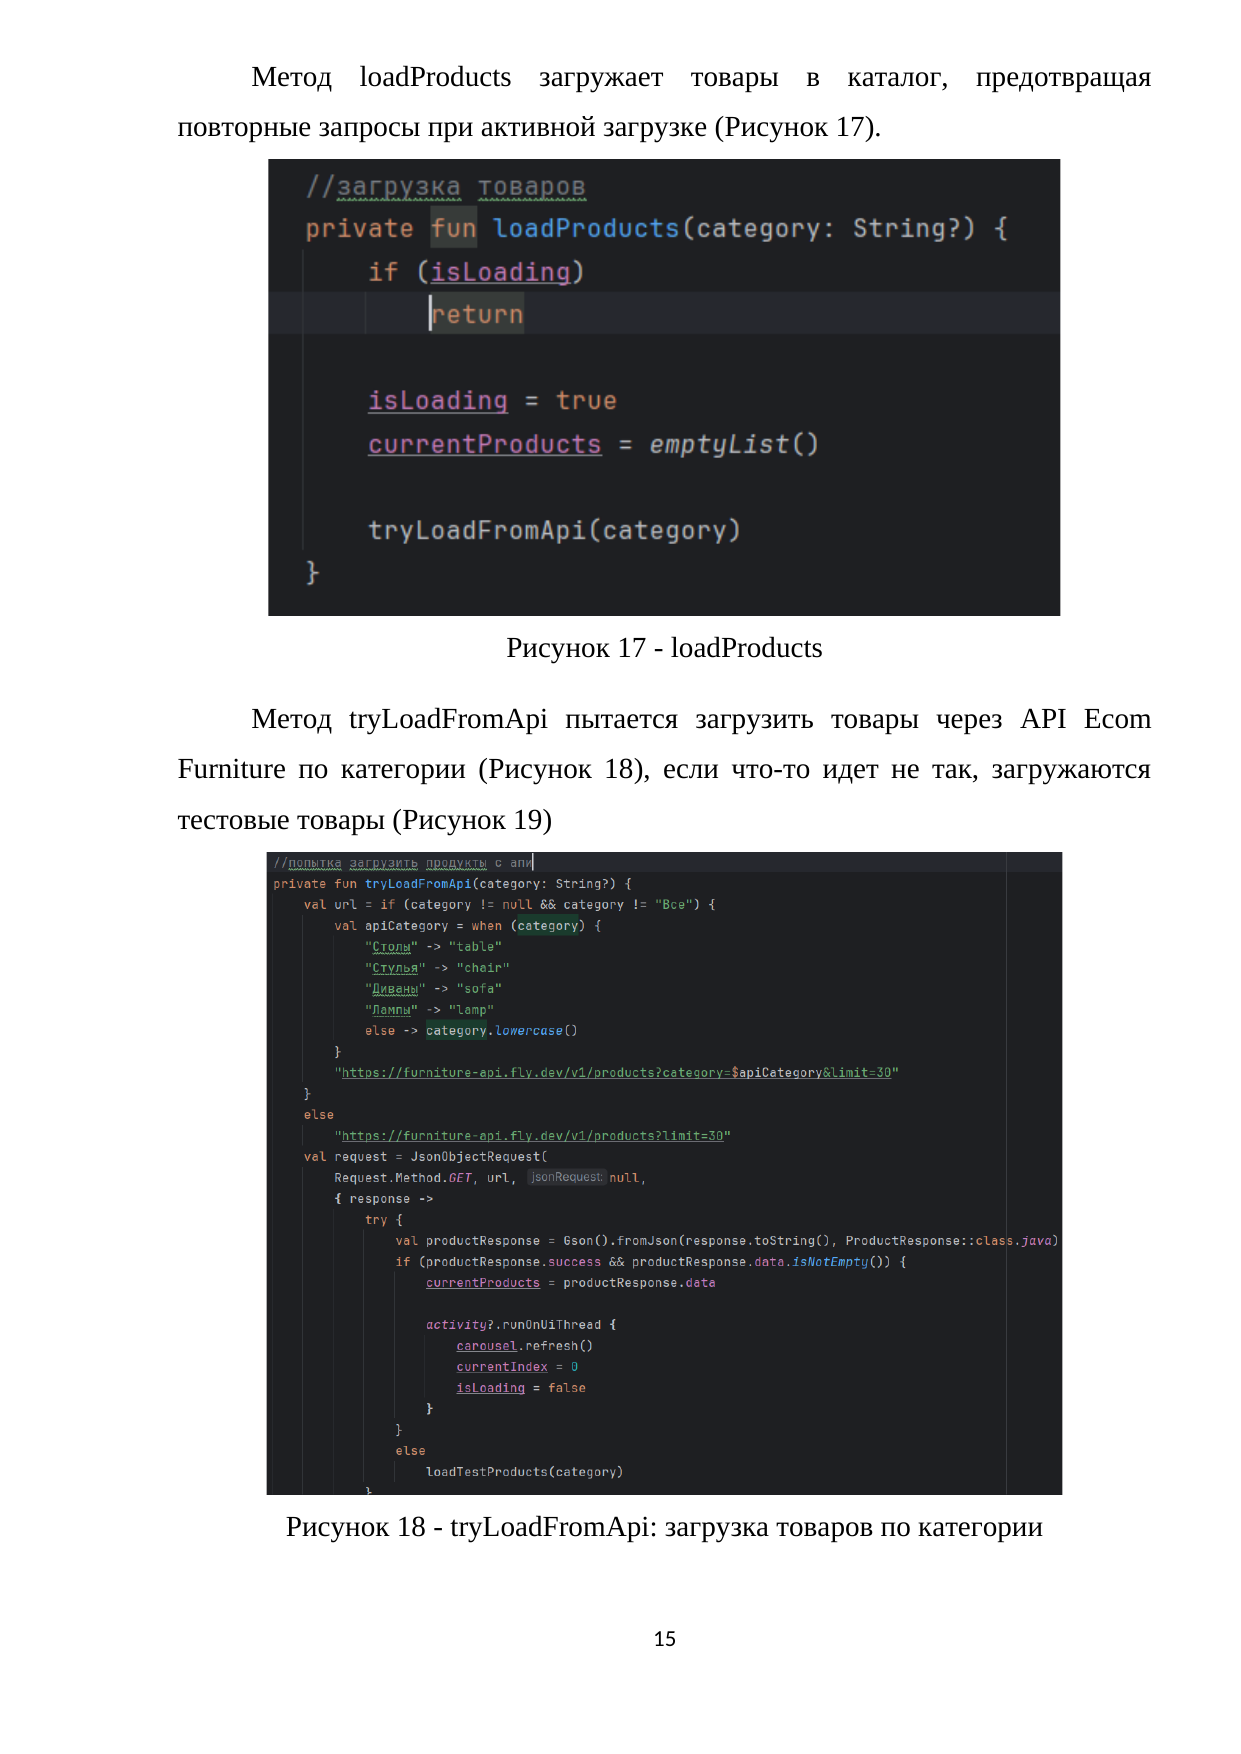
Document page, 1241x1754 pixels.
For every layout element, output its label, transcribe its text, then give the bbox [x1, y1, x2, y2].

text Метод tryLoadFromApi пытается загрузить товары через API Ecom Furniture по категории (Рисунок 18), если что-то идет не так, загружаются тестовые товары (Рисунок 19) [177, 701, 1152, 835]
picture [268, 159, 1061, 616]
text Метод loadProducts загружает товары в каталог, предотвращая повторные запросы при активной загрузке (Рисунок 17). [177, 59, 1152, 143]
text Рисунок 17 - loadProducts [177, 630, 1152, 663]
text Рисунок 18 - tryLoadFromApi: загрузка товаров по категории [177, 1509, 1152, 1542]
picture [266, 852, 1063, 1495]
